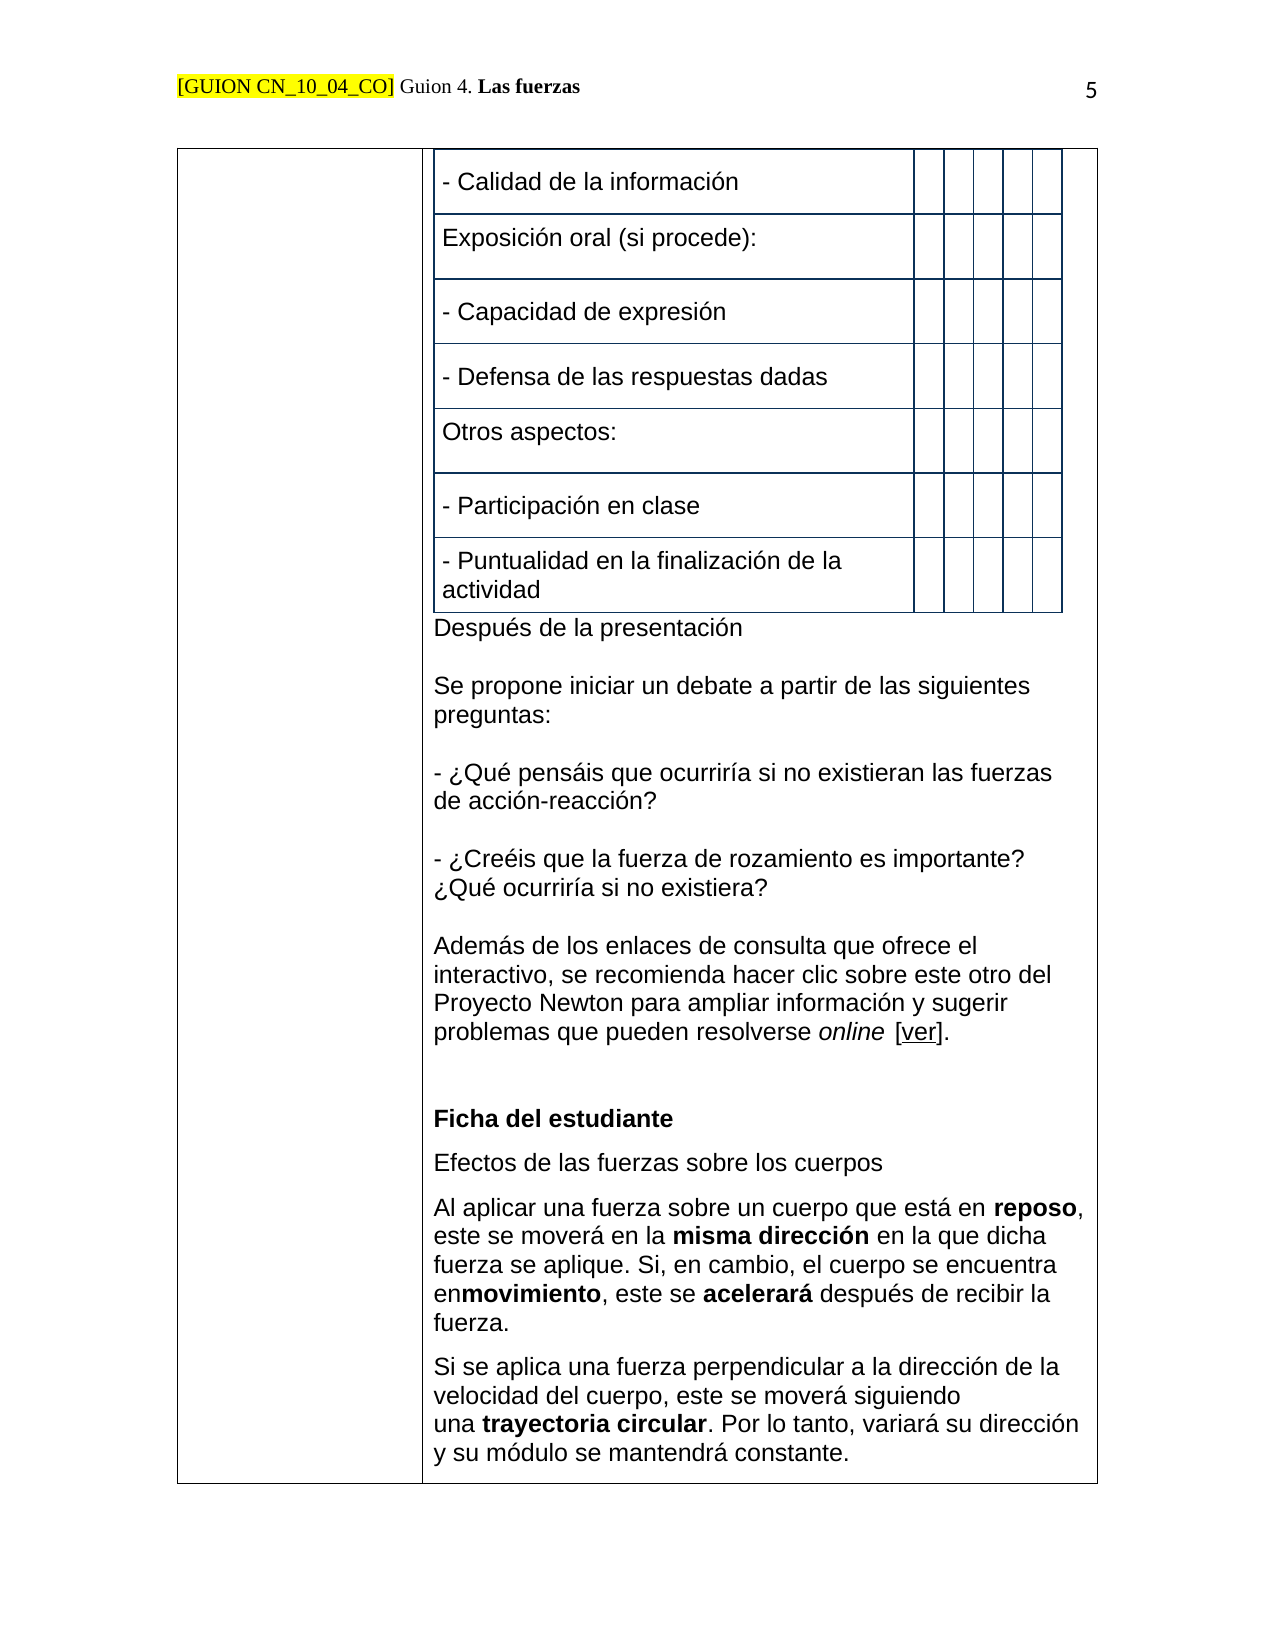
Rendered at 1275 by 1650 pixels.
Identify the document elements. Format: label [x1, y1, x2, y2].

table_cell [423, 149, 1097, 1483]
table_cell [178, 149, 422, 1483]
